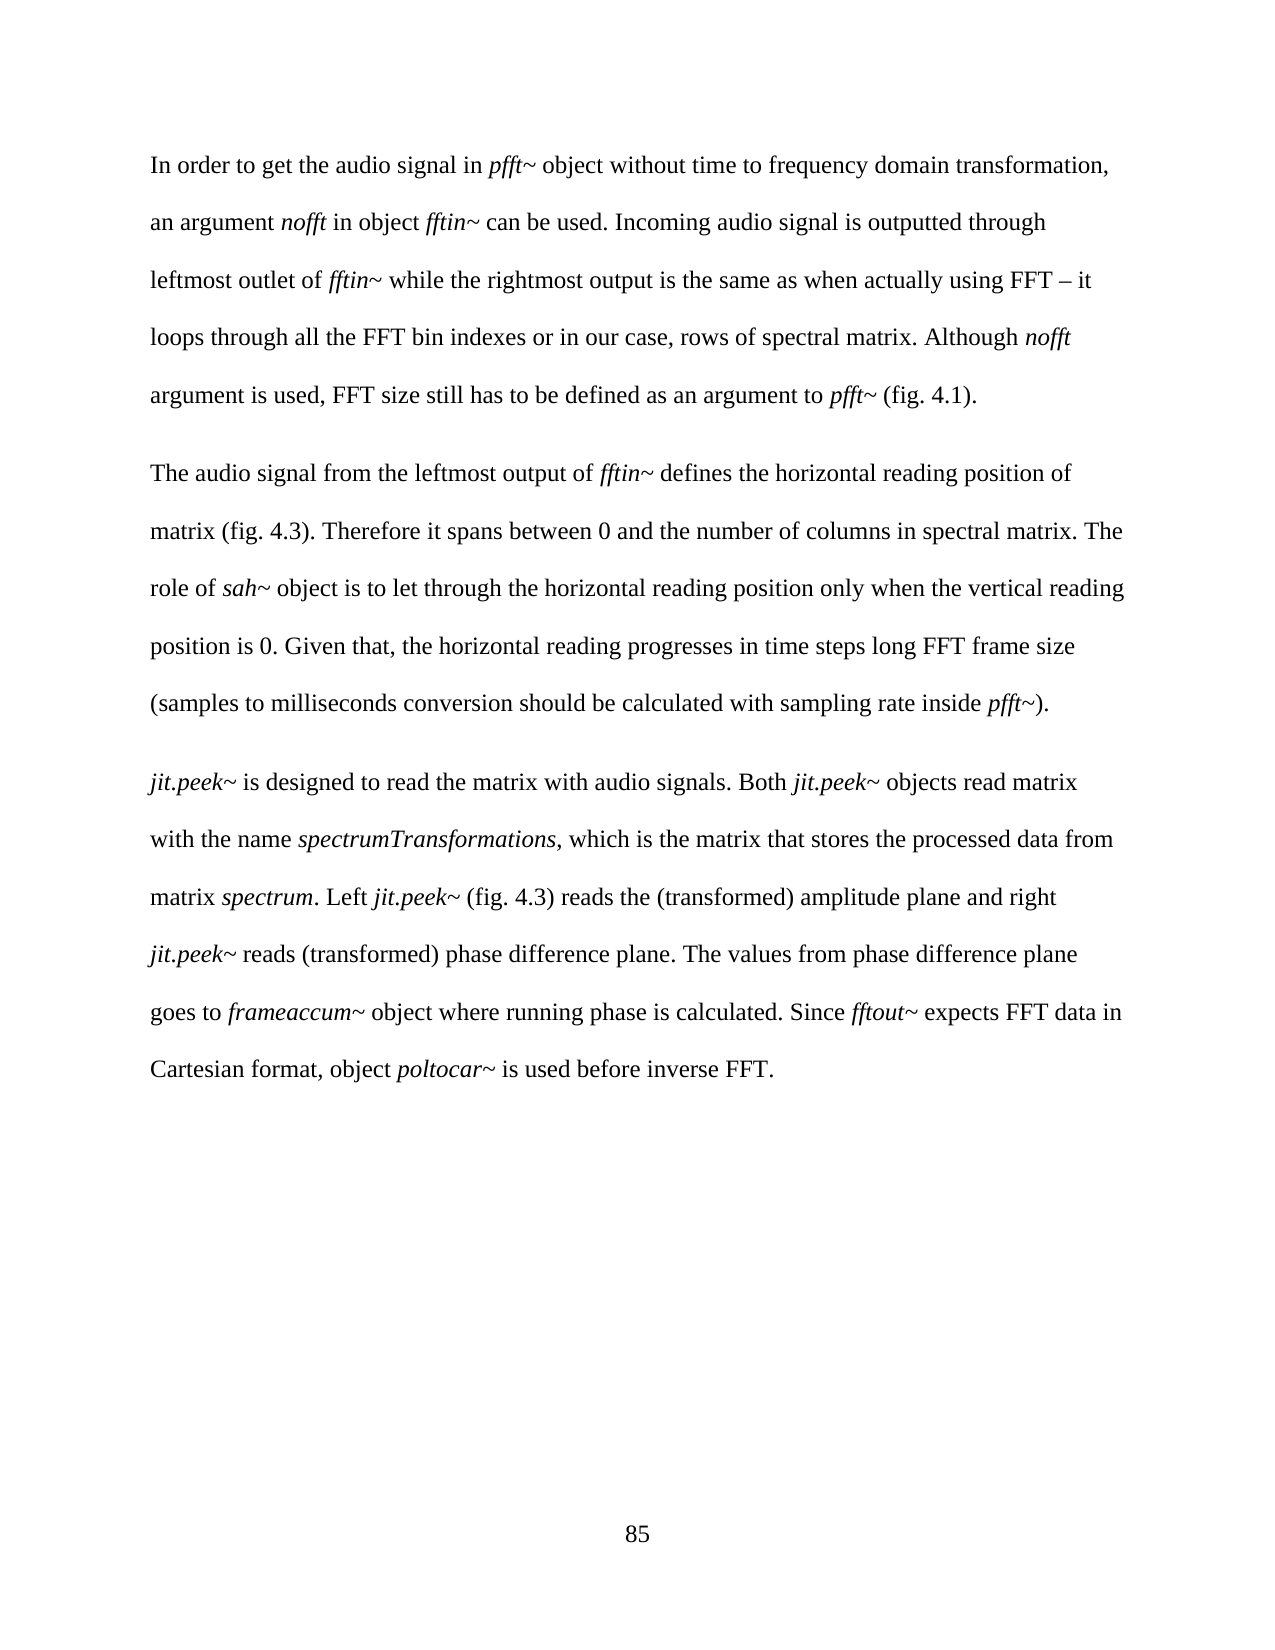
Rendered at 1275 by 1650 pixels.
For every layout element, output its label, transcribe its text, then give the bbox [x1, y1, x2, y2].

text jit.peek~ is designed to read the matrix with audio signals. Both jit.peek~ objects read matrix with the name spectrumTransformations, which is the matrix that stores the processed data from matrix spectrum. Left jit.peek~ (fig. 4.3) reads the (transformed) amplitude plane and right jit.peek~ reads (transformed) phase difference plane. The values from phase difference plane goes to frameaccum~ object where running phase is calculated. Since fftout~ expects FFT data in Cartesian format, object poltocar~ is used before inverse FFT. [150, 767, 1125, 1083]
text The audio signal from the leftmost output of fftin~ defines the horizontal reading position of matrix (fig. 4.3). Therefore it spans between 0 and the number of columns in spectral matrix. The role of sah~ object is to let through the horizontal reading position only when the vertical reading position is 0. Given that, the horizontal reading progresses in time steps long FFT frame size (samples to milliseconds conversion should be calculated with sampling rate inside pfft~). [150, 458, 1125, 717]
text In order to get the audio signal in pfft~ object without time to frequency domain transformation, an argument nofft in object fftin~ can be used. Incoming audio signal is outputted through leftmost outlet of fftin~ while the rightmost output is the same as when actually using FFT – it loops through all the FFT bin indexes or in our case, rows of spectral matrix. Although nofft argument is used, FFT size still has to be defined as an argument to pfft~ (fig. 4.1). [150, 150, 1125, 409]
